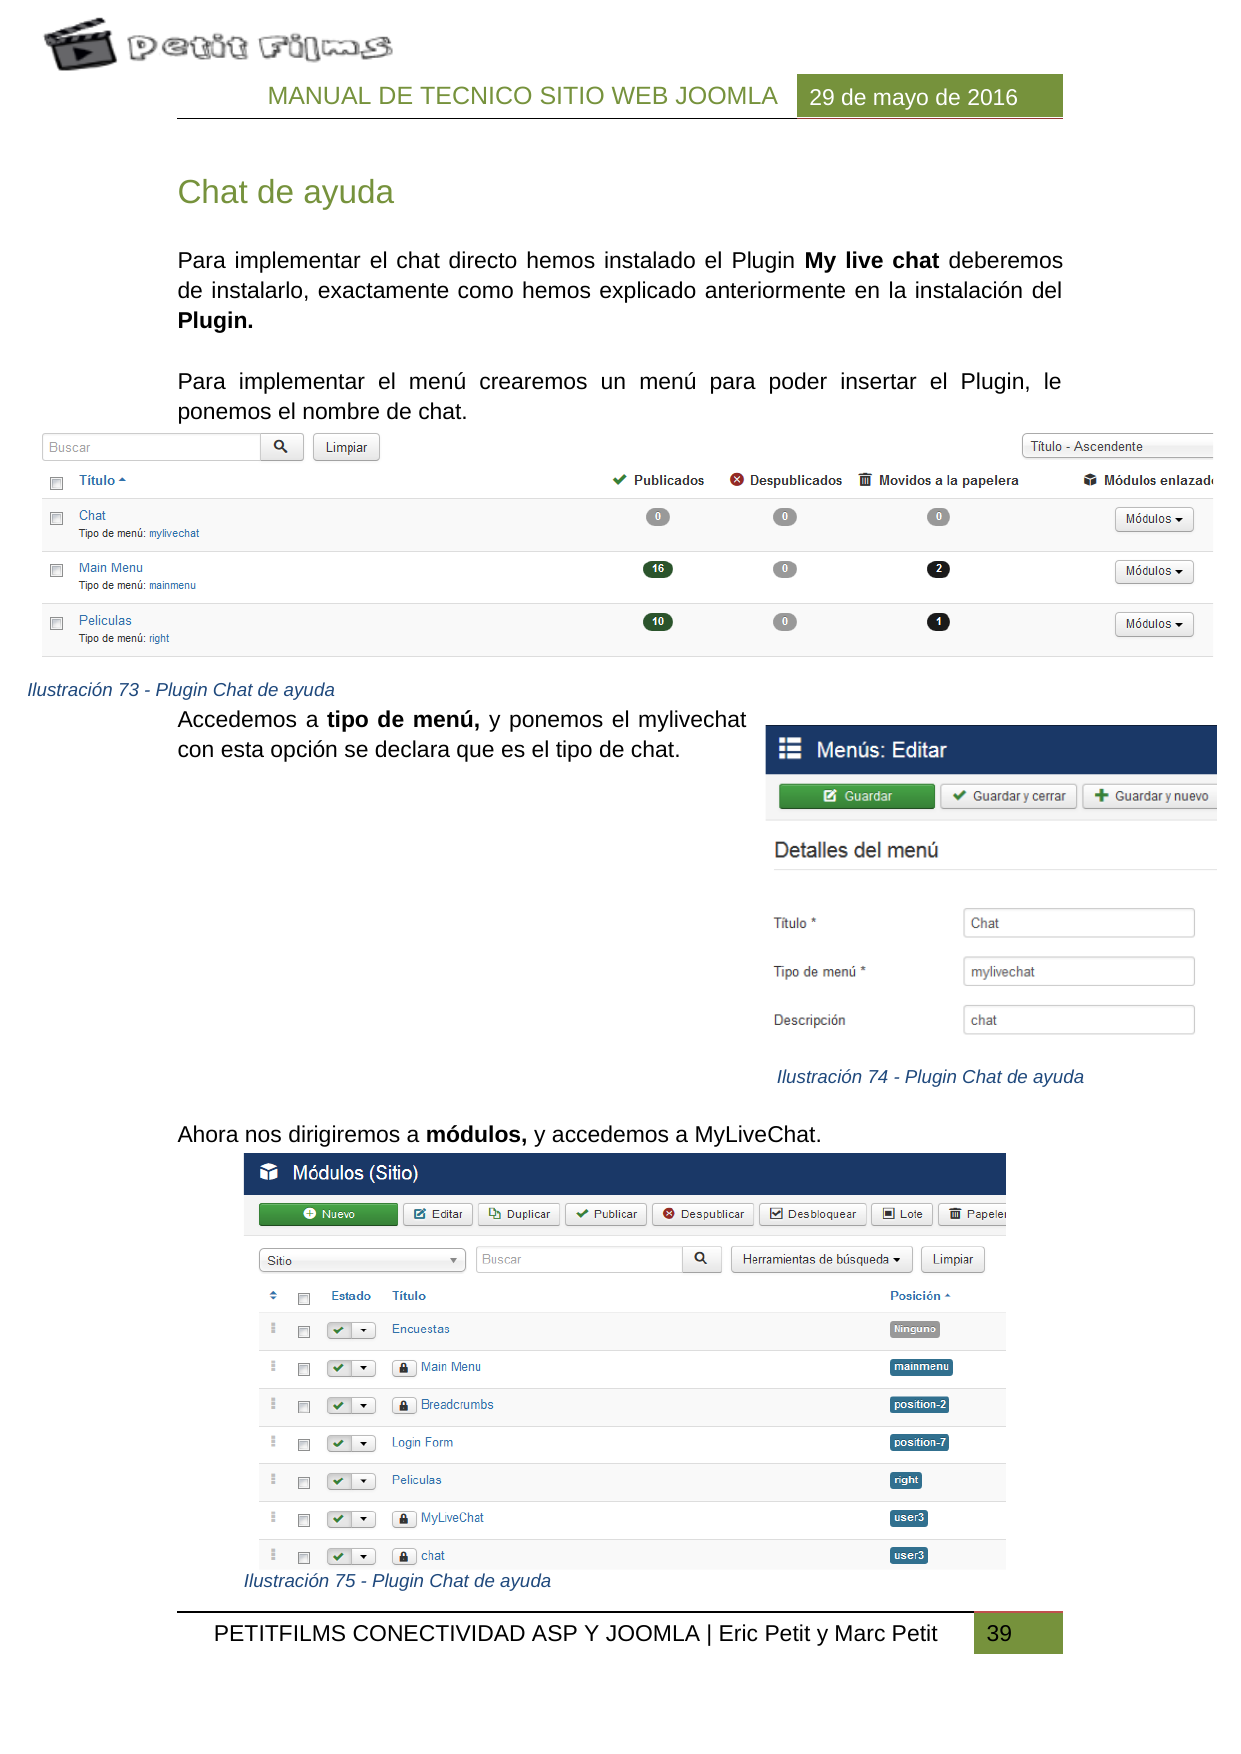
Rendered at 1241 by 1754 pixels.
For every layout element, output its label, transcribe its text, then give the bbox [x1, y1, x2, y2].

text Ahora nos dirigiremos a módulos, y accedemos a MyLiveChat. [177, 1121, 1063, 1147]
text Accedemos a tipo de menú, y ponemos el mylivechat con esta opción se declara que es el tipo de chat. [177, 701, 1063, 762]
text Para implementar el menú crearemos un menú para poder insertar el Plugin, le ponemos el nombre de chat. [177, 368, 1063, 424]
picture [243, 1153, 1006, 1569]
picture [765, 725, 1217, 1052]
text Para implementar el chat directo hemos instalado el Plugin My live chat deberemos de instalarlo, exactamente como hemos explicado anteriormente en la instalación del Plugin. [177, 247, 1063, 334]
subtitle Chat de ayuda [177, 173, 1063, 211]
picture [27, 432, 1214, 681]
picture [37, 12, 399, 77]
